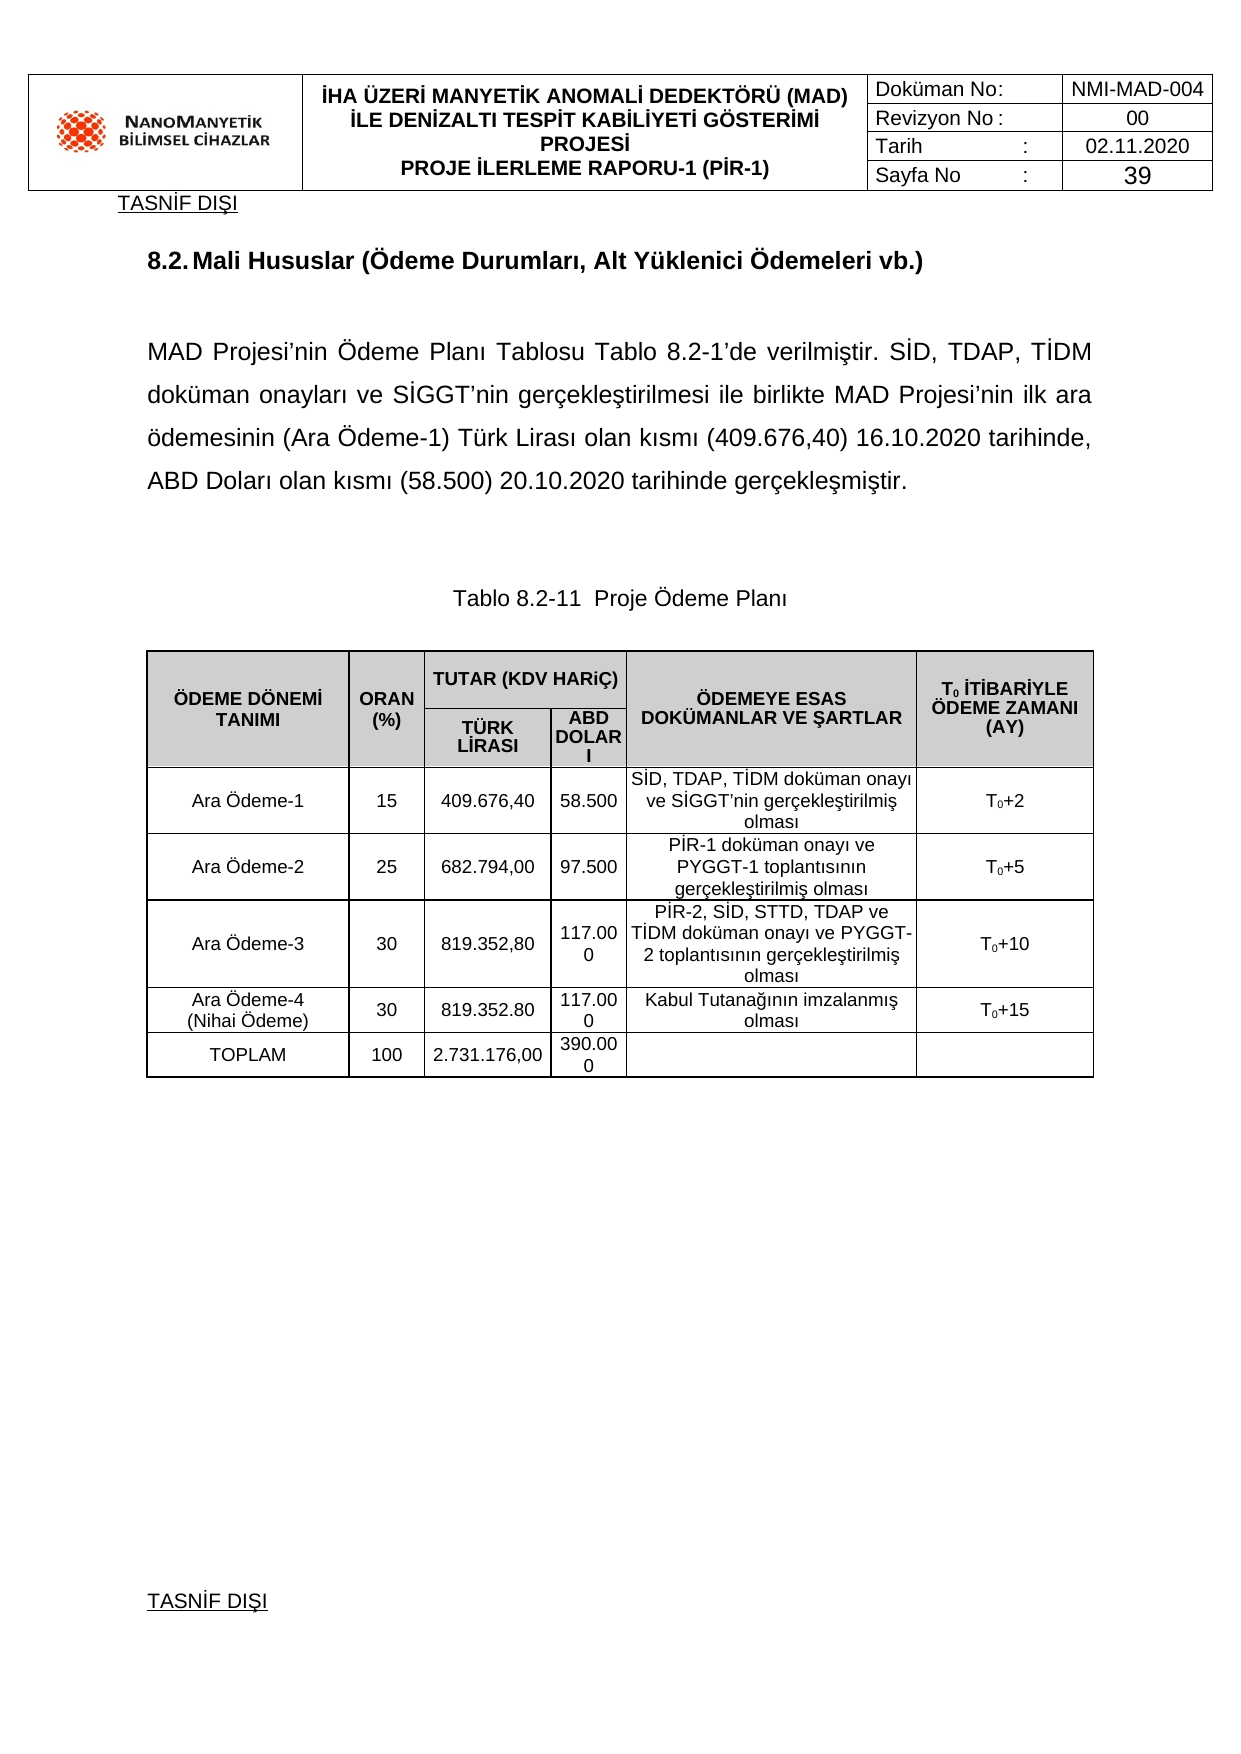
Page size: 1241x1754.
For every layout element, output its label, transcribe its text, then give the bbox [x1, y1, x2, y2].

table_cell 25 [350, 834, 424, 899]
table_cell 15 [350, 768, 424, 833]
table_header ORAN (%) [350, 652, 424, 766]
table_cell T0+5 [917, 834, 1093, 899]
table_cell T0+15 [917, 988, 1093, 1031]
table_cell T0+10 [917, 901, 1093, 987]
table_cell 100 [350, 1033, 424, 1076]
table_cell 30 [350, 988, 424, 1031]
table_header ÖDEMEYE ESAS DOKÜMANLAR VE ŞARTLAR [627, 652, 916, 766]
table_cell Kabul Tutanağının imzalanmış olması [627, 988, 916, 1031]
table_cell Ara Ödeme-2 [148, 834, 348, 899]
table_cell 682.794,00 [425, 834, 550, 899]
table_cell PİR-2, SİD, STTD, TDAP ve TİDM doküman onayı ve PYGGT-2 toplantısının gerçekleştirilmiş olması [627, 901, 916, 987]
table_cell Ara Ödeme-1 [148, 768, 348, 833]
table_cell Ara Ödeme-4 (Nihai Ödeme) [148, 988, 348, 1031]
table_cell 390.000 [552, 1033, 626, 1076]
table_cell TÜRK LİRASI [425, 709, 550, 766]
table_header T0 İTİBARİYLE ÖDEME ZAMANI (AY) [917, 652, 1093, 766]
table_cell 97.500 [552, 834, 626, 899]
table_header ÖDEME DÖNEMİ TANIMI [148, 652, 348, 766]
table_cell [627, 1033, 916, 1076]
subtitle Mali Hususlar (Ödeme Durumları, Alt Yüklenici Ödemeleri vb.) [147, 246, 1093, 274]
table_cell 819.352.80 [425, 988, 550, 1031]
table_header TUTAR (KDV HARiÇ) [425, 652, 626, 708]
table_cell [917, 1033, 1093, 1076]
text MAD Projesi’nin Ödeme Planı Tablosu Tablo 8.2-1’de verilmiştir. SİD, TDAP, TİDM doküman onayları ve SİGGT’nin gerçekleştirilmesi ile birlikte MAD Projesi’nin ilk ara ödemesinin (Ara Ödeme-1) Türk Lirası olan kısmı (409.676,40) 16.10.2020 tarihinde, ABD Doları olan kısmı (58.500) 20.10.2020 tarihinde gerçekleşmiştir. [147, 336, 1093, 494]
table_cell ABD DOLARI [552, 709, 626, 766]
table_cell Ara Ödeme-3 [148, 901, 348, 987]
table_cell 58.500 [552, 768, 626, 833]
table_cell TOPLAM [148, 1033, 348, 1076]
table_cell T0+2 [917, 768, 1093, 833]
table_cell 2.731.176,00 [425, 1033, 550, 1076]
table_cell SİD, TDAP, TİDM doküman onayı ve SİGGT’nin gerçekleştirilmiş olması [627, 768, 916, 833]
table_cell PİR-1 doküman onayı ve PYGGT-1 toplantısının gerçekleştirilmiş olması [627, 834, 916, 899]
table_cell 409.676,40 [425, 768, 550, 833]
picture [35, 92, 295, 172]
table_cell 117.000 [552, 901, 626, 987]
table_cell 819.352,80 [425, 901, 550, 987]
table_cell 30 [350, 901, 424, 987]
table_cell 117.000 [552, 988, 626, 1031]
